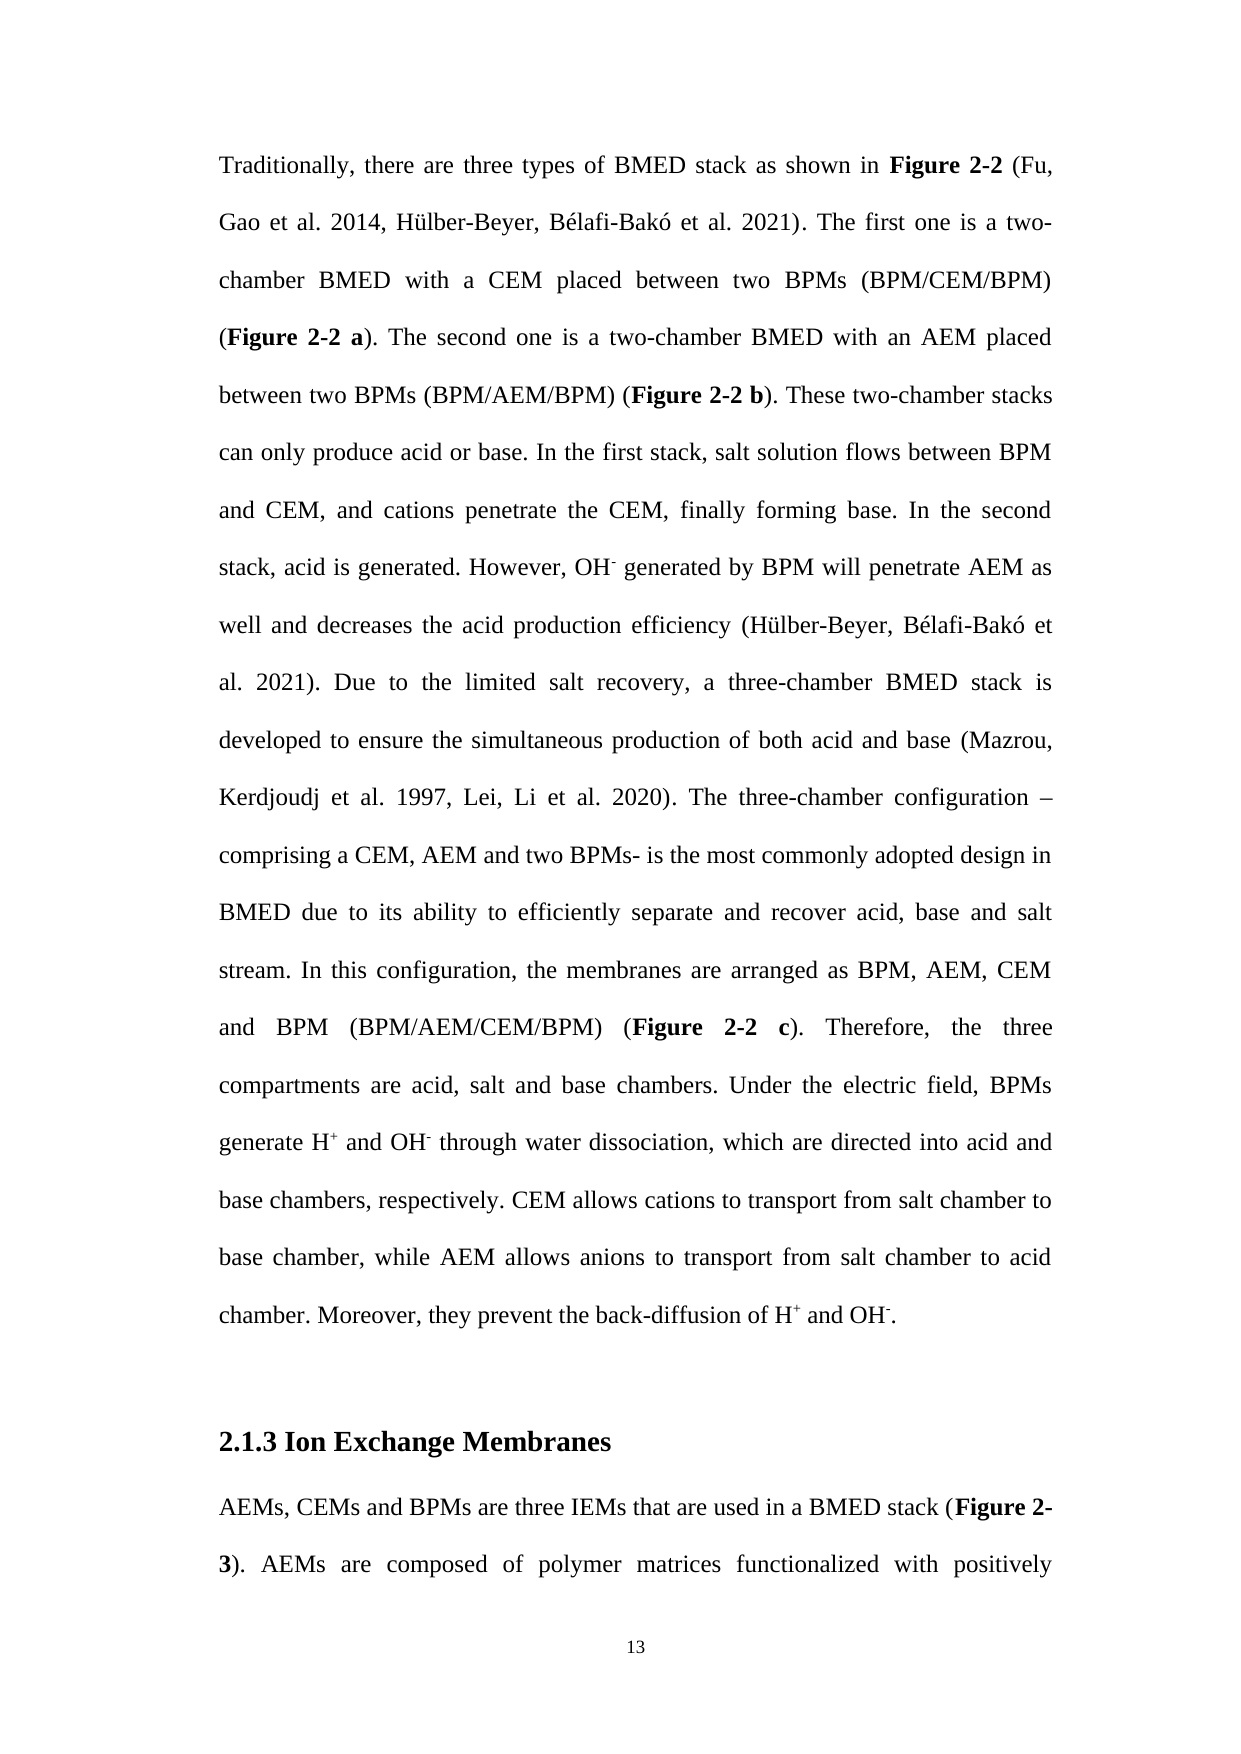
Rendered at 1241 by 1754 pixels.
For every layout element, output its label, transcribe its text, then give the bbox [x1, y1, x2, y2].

text 2.1.3 Ion Exchange Membranes [218, 1424, 1053, 1458]
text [218, 1492, 1053, 1578]
